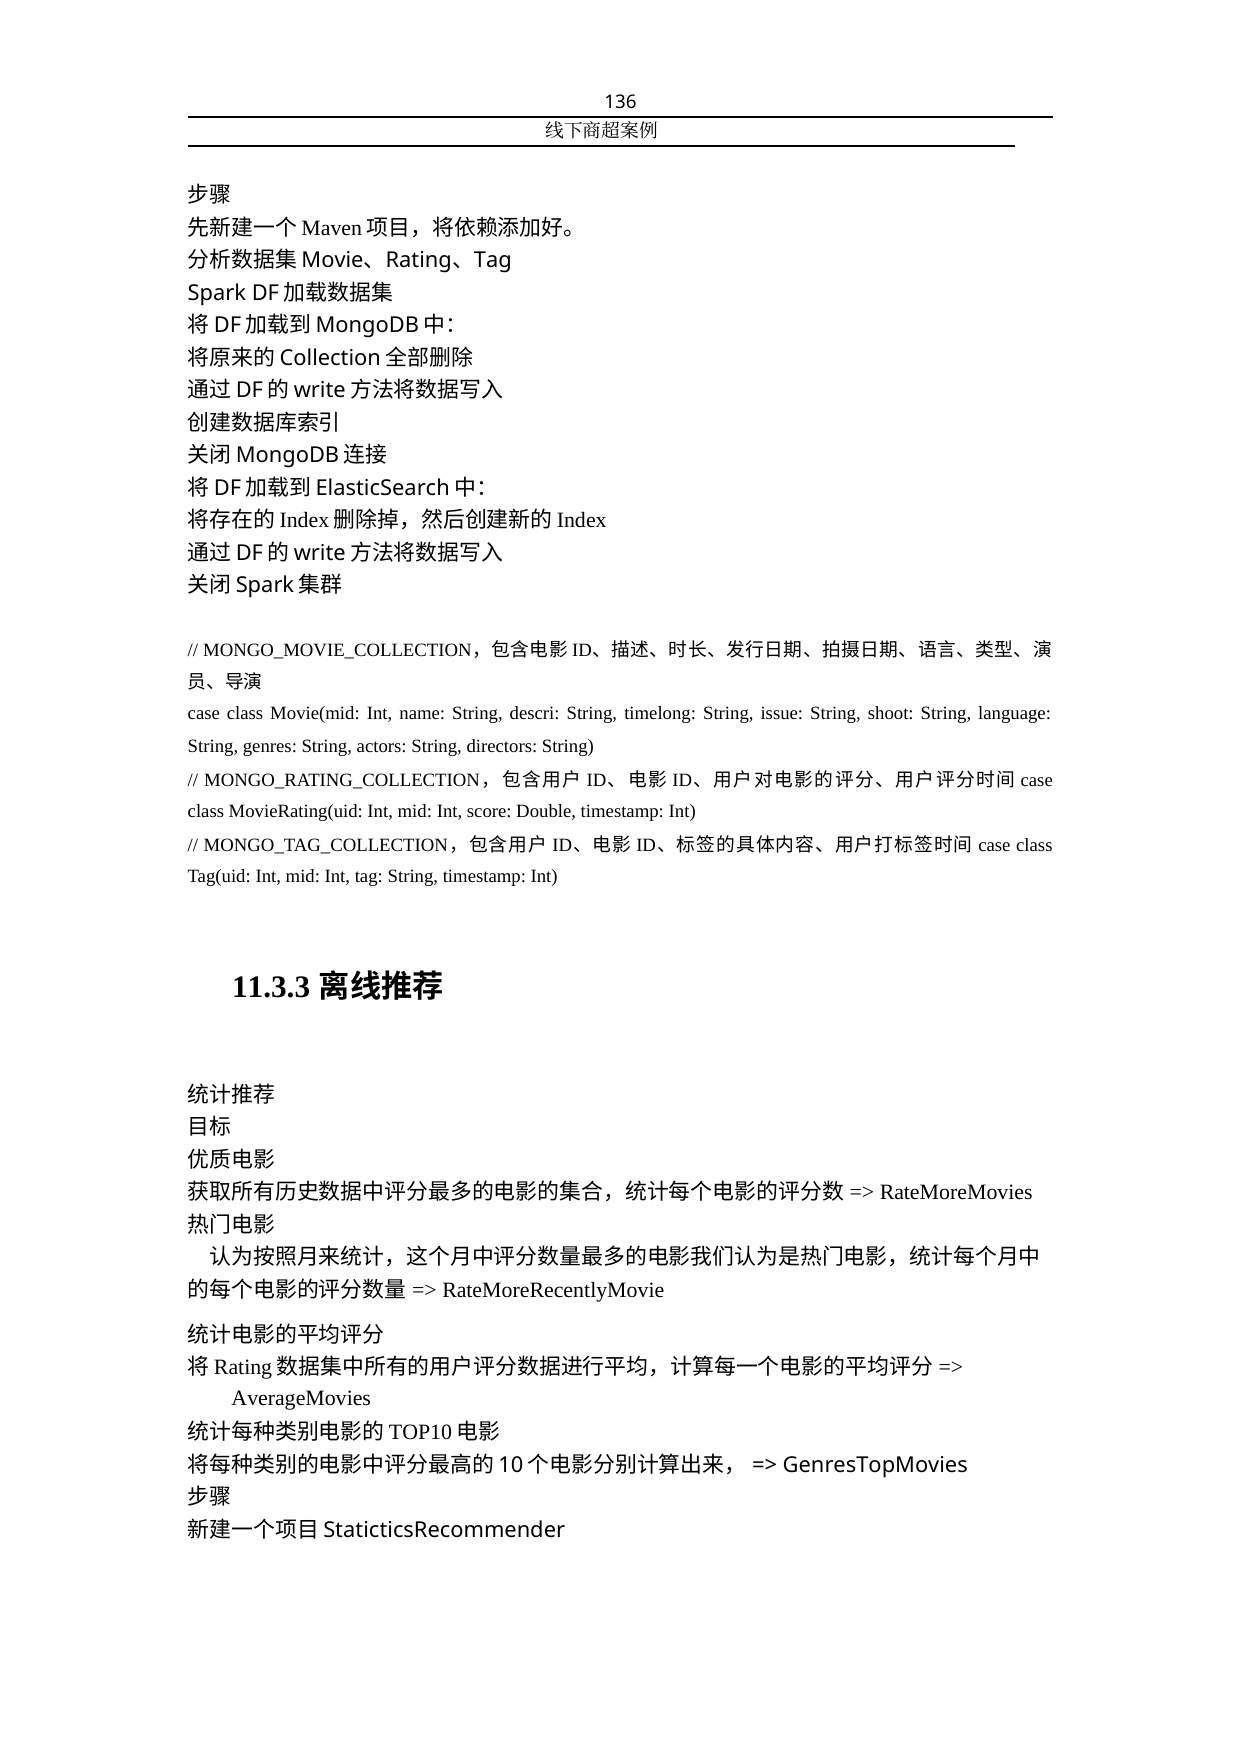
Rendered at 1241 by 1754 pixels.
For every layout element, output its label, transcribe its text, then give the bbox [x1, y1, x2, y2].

list 新建一个项目StaticticsRecommender [187, 1511, 1053, 1544]
list 步骤 [187, 1479, 1053, 1511]
list 统计每种类别电影的TOP10电影 [187, 1414, 1053, 1446]
text // MONGO_MOVIE_COLLECTION，包含电影ID、描述、时长、发行日期、拍摄日期、语言、类型、演员、导演 [187, 632, 1053, 697]
list 将每种类别的电影中评分最高的10个电影分别计算出来， => GenresTopMovies [187, 1446, 1053, 1479]
list 统计电影的平均评分 [187, 1316, 1053, 1349]
list 统计推荐 [187, 1076, 1053, 1109]
list 通过DF的write方法将数据写入 [187, 372, 1053, 404]
subtitle 离线推荐 [232, 951, 1053, 1016]
list 步骤 [187, 177, 1053, 209]
list 获取所有历史数据中评分最多的电影的集合，统计每个电影的评分数 => RateMoreMovies [187, 1174, 1053, 1206]
list 创建数据库索引 [187, 404, 1053, 437]
list 热门电影 [187, 1206, 1053, 1239]
list 将DF加载到MongoDB中： [187, 307, 1053, 339]
list 将DF加载到ElasticSearch中： [187, 469, 1053, 502]
list 目标 [187, 1109, 1053, 1141]
list 关闭MongoDB连接 [187, 437, 1053, 469]
list 分析数据集Movie、Rating、Tag [187, 242, 1053, 274]
list Spark DF加载数据集 [187, 274, 1053, 307]
text 认为按照月来统计，这个月中评分数量最多的电影我们认为是热门电影，统计每个月中的每个电影的评分数量 => RateMoreRecentlyMovie [187, 1239, 1053, 1304]
text // MONGO_RATING_COLLECTION，包含用户ID、电影ID、用户对电影的评分、用户评分时间case class MovieRating(uid: Int, mid: Int, score: Double, timestamp: Int) [187, 762, 1053, 827]
list 通过DF的write方法将数据写入 [187, 534, 1053, 567]
list 先新建一个Maven项目，将依赖添加好。 [187, 209, 1053, 242]
list 将Rating数据集中所有的用户评分数据进行平均，计算每一个电影的平均评分 => AverageMovies [187, 1349, 1053, 1414]
list 关闭Spark集群 [187, 567, 1053, 599]
list 将原来的Collection全部删除 [187, 339, 1053, 372]
text // MONGO_TAG_COLLECTION，包含用户ID、电影ID、标签的具体内容、用户打标签时间case class Tag(uid: Int, mid: Int, tag: String, timestamp: Int) [187, 827, 1053, 892]
text case class Movie(mid: Int, name: String, descri: String, timelong: String, issue: String, shoot: String, language: String, genres: String, actors: String, directors: String) [187, 697, 1053, 762]
list 优质电影 [187, 1141, 1053, 1174]
list 将存在的Index删除掉，然后创建新的Index [187, 502, 1053, 534]
